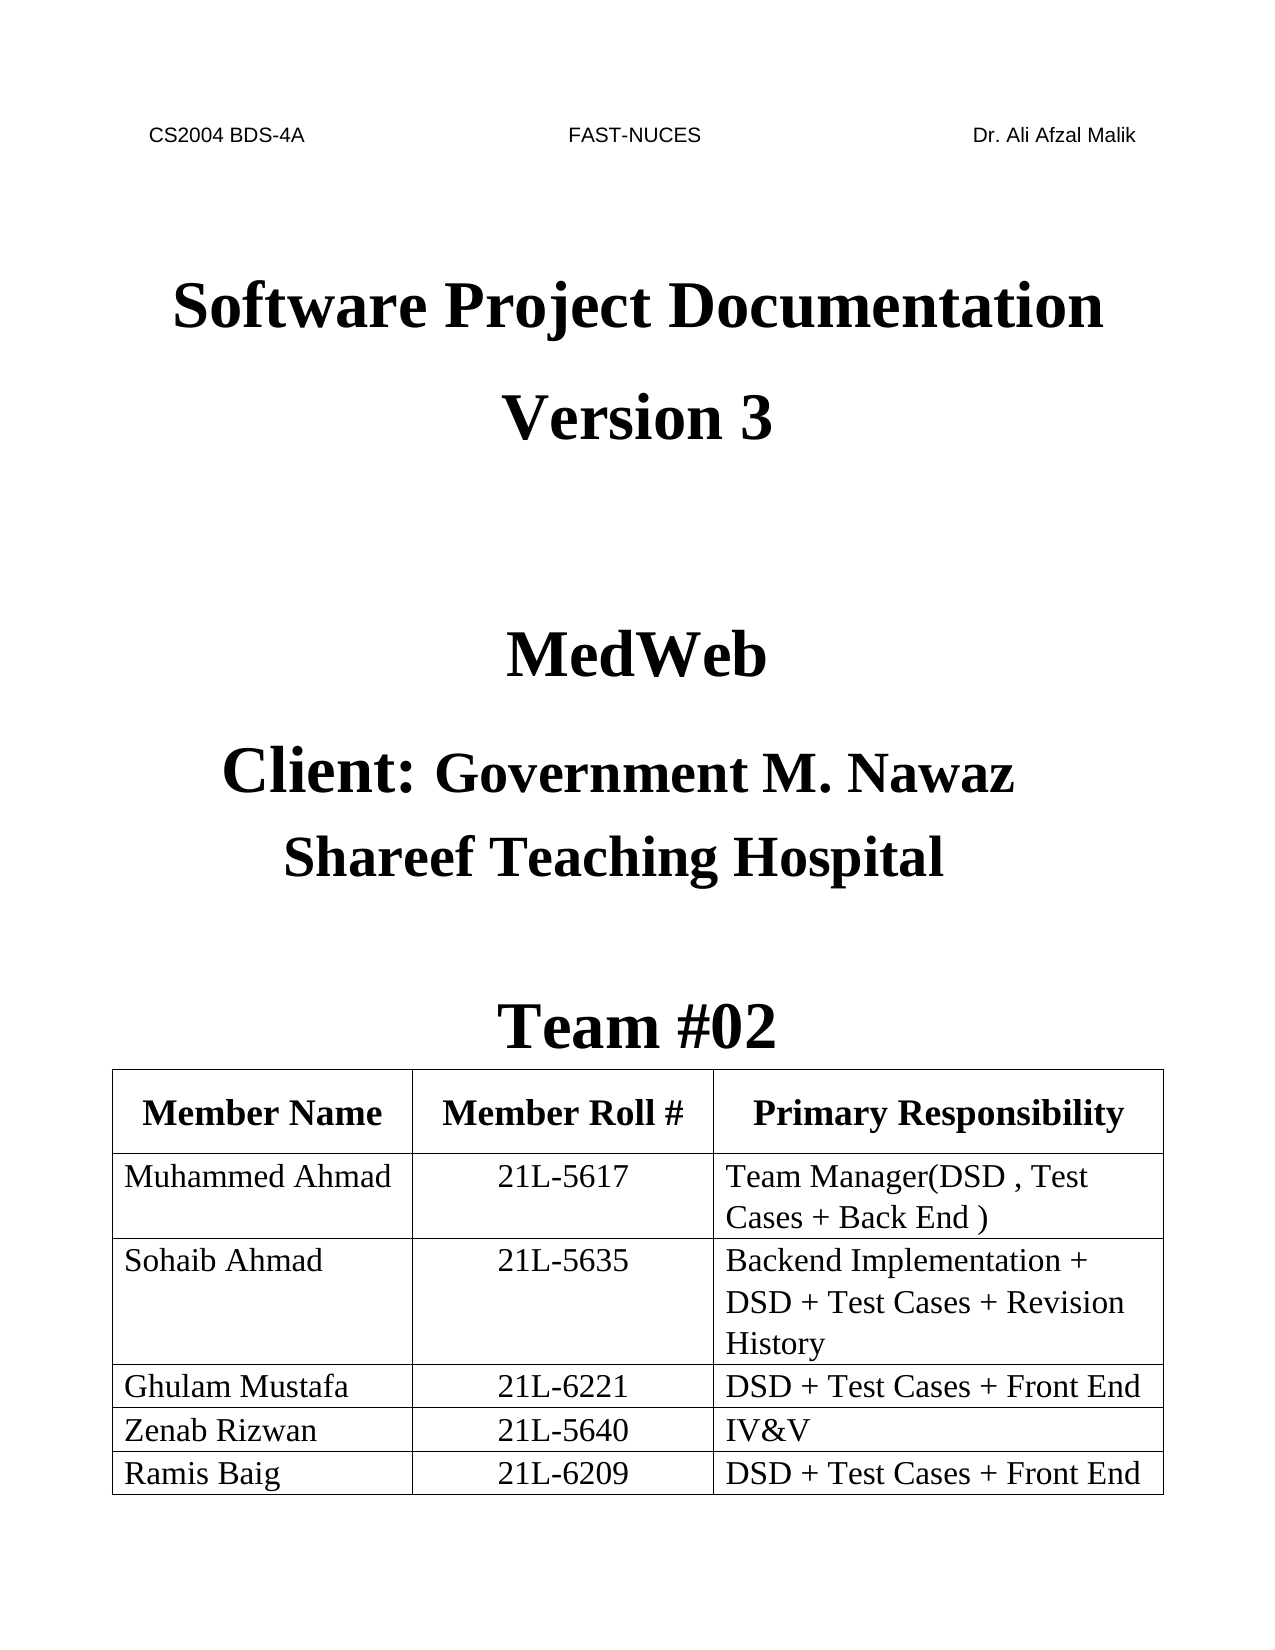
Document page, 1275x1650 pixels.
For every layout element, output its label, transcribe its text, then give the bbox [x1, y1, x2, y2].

text CS2004 BDS-4A FAST-NUCES Dr. Ali Afzal Malik [148, 123, 1142, 147]
table_cell 21L-5640 [413, 1408, 713, 1451]
text MedWeb [150, 614, 1125, 690]
table_header Member Roll # [413, 1070, 713, 1153]
table_header Member Name [113, 1070, 412, 1153]
table_cell 21L-5617 [413, 1154, 713, 1238]
text Software Project Documentation [172, 265, 1142, 342]
table_header Primary Responsibility [714, 1070, 1163, 1153]
table_cell 21L-5635 [413, 1239, 713, 1364]
table_cell Sohaib Ahmad [113, 1239, 412, 1364]
table_cell 21L-6221 [413, 1365, 713, 1407]
table_cell Team Manager(DSD , Test Cases + Back End ) [714, 1154, 1163, 1238]
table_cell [714, 1452, 1163, 1494]
table_cell IV&V [714, 1408, 1163, 1451]
text Version 3 [150, 377, 1125, 454]
table_cell Backend Implementation + DSD + Test Cases + Revision History [714, 1239, 1163, 1364]
text Client: Government M. Nawaz Shareef Teaching Hospital [221, 730, 1142, 891]
table_cell 21L-6209 [413, 1452, 713, 1494]
table_cell DSD + Test Cases + Front End [714, 1365, 1163, 1407]
table_cell Zenab Rizwan [113, 1408, 412, 1451]
table_cell Ramis Baig [113, 1452, 412, 1494]
text Team #02 [150, 987, 1125, 1063]
table_cell Muhammed Ahmad [113, 1154, 412, 1238]
table_cell Ghulam Mustafa [113, 1365, 412, 1407]
